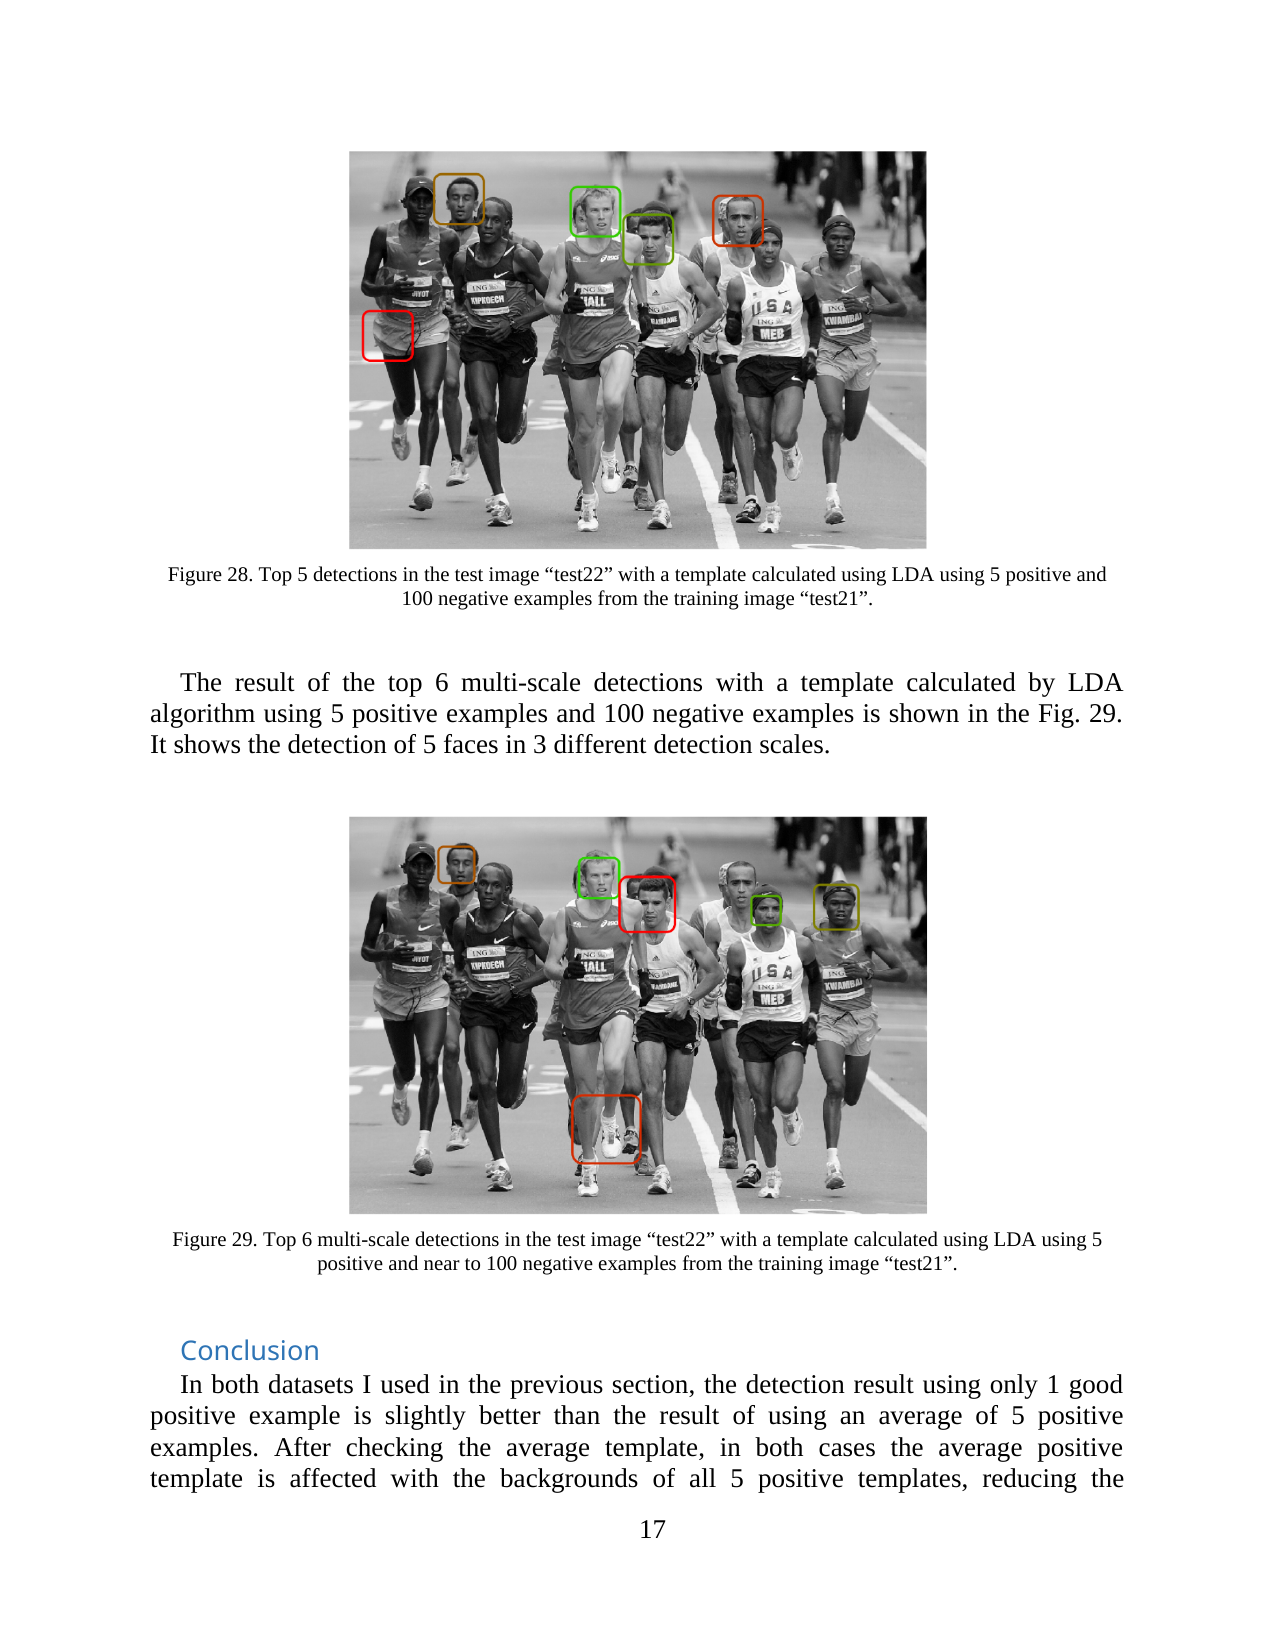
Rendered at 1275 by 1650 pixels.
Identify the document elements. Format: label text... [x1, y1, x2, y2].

text Figure 28. Top 5 detections in the test image “test22” with a template calculated using LDA using 5 positive and 100 negative examples from the training image “test21”. [150, 562, 1125, 610]
picture [347, 150, 928, 550]
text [150, 1368, 1125, 1493]
text Figure 29. Top 6 multi-scale detections in the test image “test22” with a template calculated using LDA using 5 positive and near to 100 negative examples from the training image “test21”. [150, 1227, 1125, 1275]
text The result of the top 6 multi-scale detections with a template calculated by LDA algorithm using 5 positive examples and 100 negative examples is shown in the Fig. 29. It shows the detection of 5 faces in 3 different detection scales. [150, 666, 1125, 759]
subtitle Conclusion [150, 1331, 1125, 1368]
picture [347, 815, 928, 1215]
